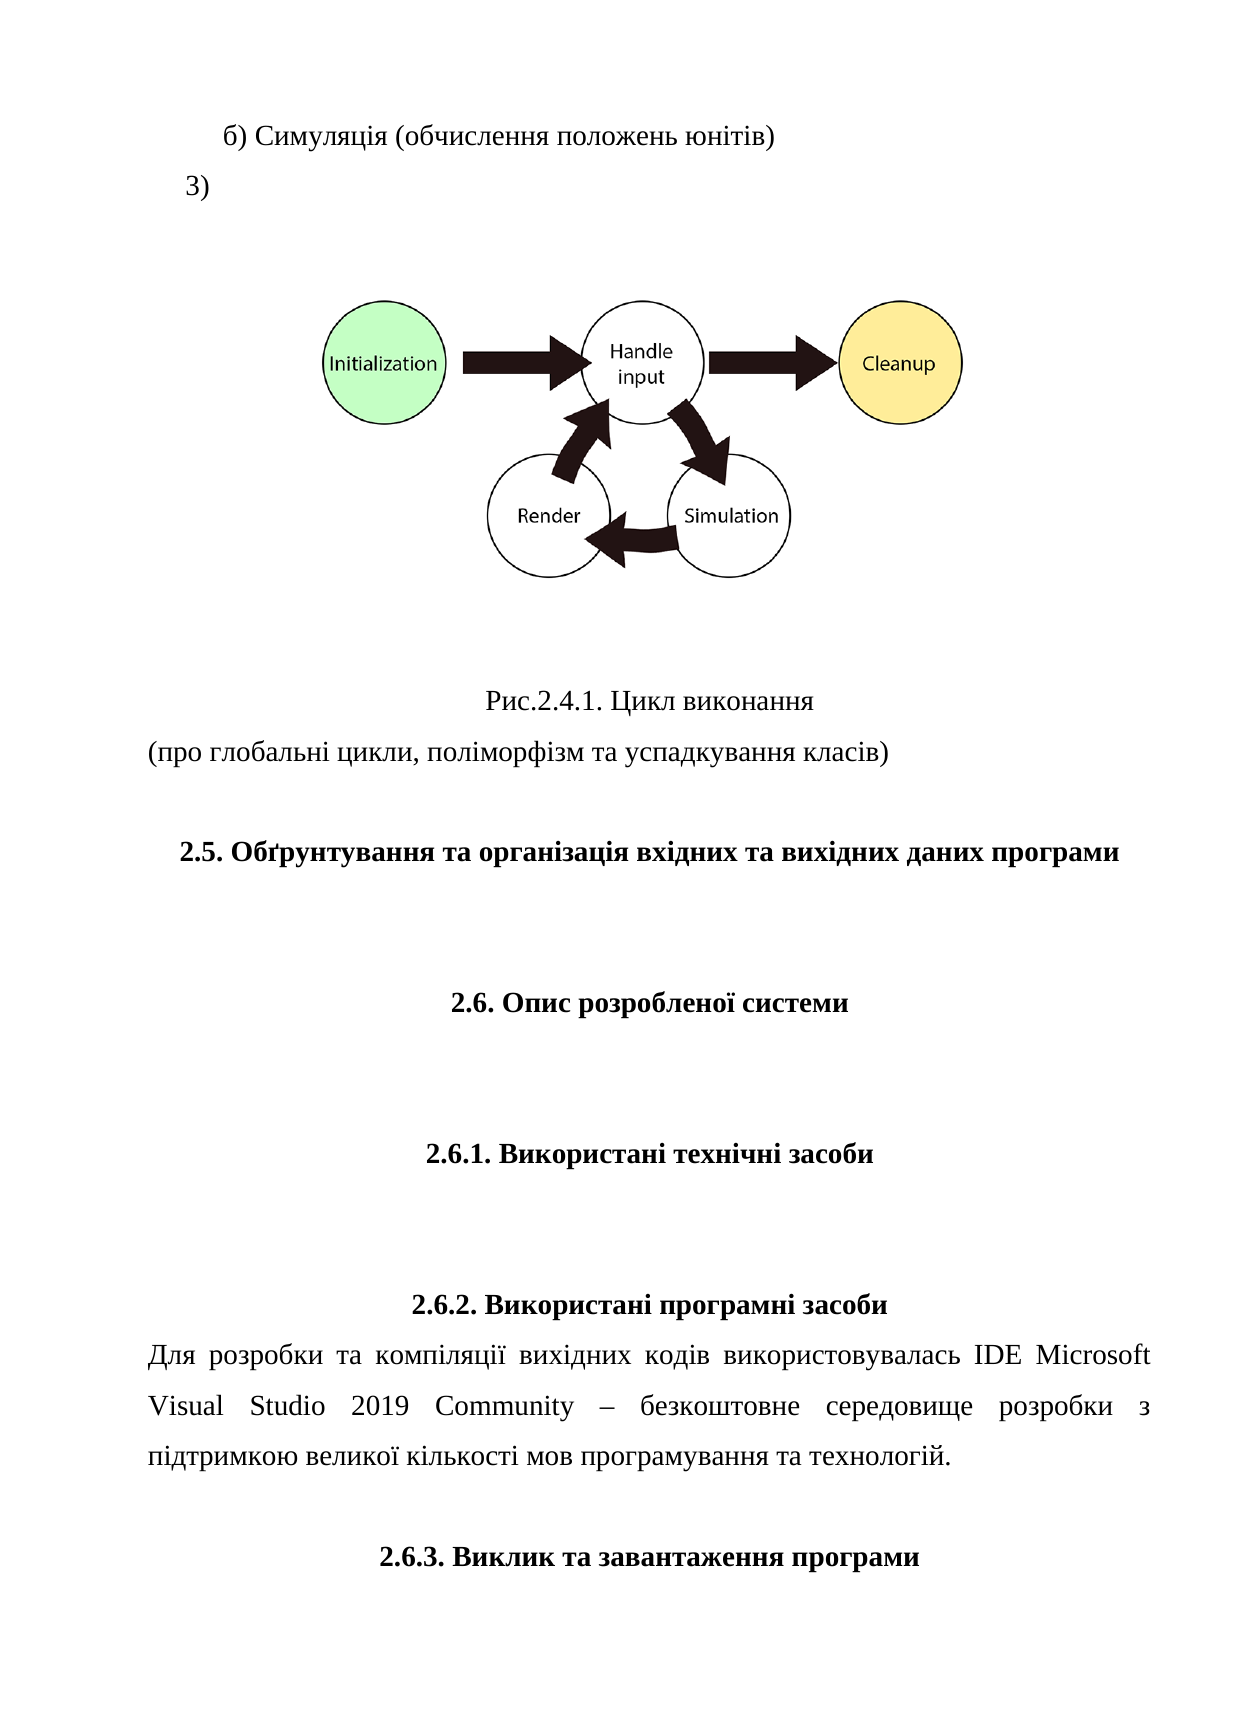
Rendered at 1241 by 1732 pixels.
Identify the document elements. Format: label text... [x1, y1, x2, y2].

text 2.6.3. Виклик та завантаження програми [148, 1539, 1152, 1572]
text 2.5. Обґрунтування та організація вхідних та вихідних даних програми [148, 834, 1152, 868]
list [185, 118, 1152, 152]
picture [252, 218, 1048, 672]
text 2.6. Опис розробленої системи [148, 985, 1152, 1019]
text 2.6.1. Використані технічні засоби [148, 1136, 1152, 1170]
text Для розробки та компіляції вихідних кодів використовувалась IDE Microsoft Visual Studio 2019 Community – безкоштовне середовище розробки з підтримкою великої кількості мов програмування та технологій. [148, 1337, 1152, 1472]
text Рис.2.4.1. Цикл виконання [148, 683, 1152, 717]
text 2.6.2. Використані програмні засоби [148, 1287, 1152, 1321]
text (про глобальні цикли, поліморфізм та успадкування класів) [148, 734, 1152, 767]
